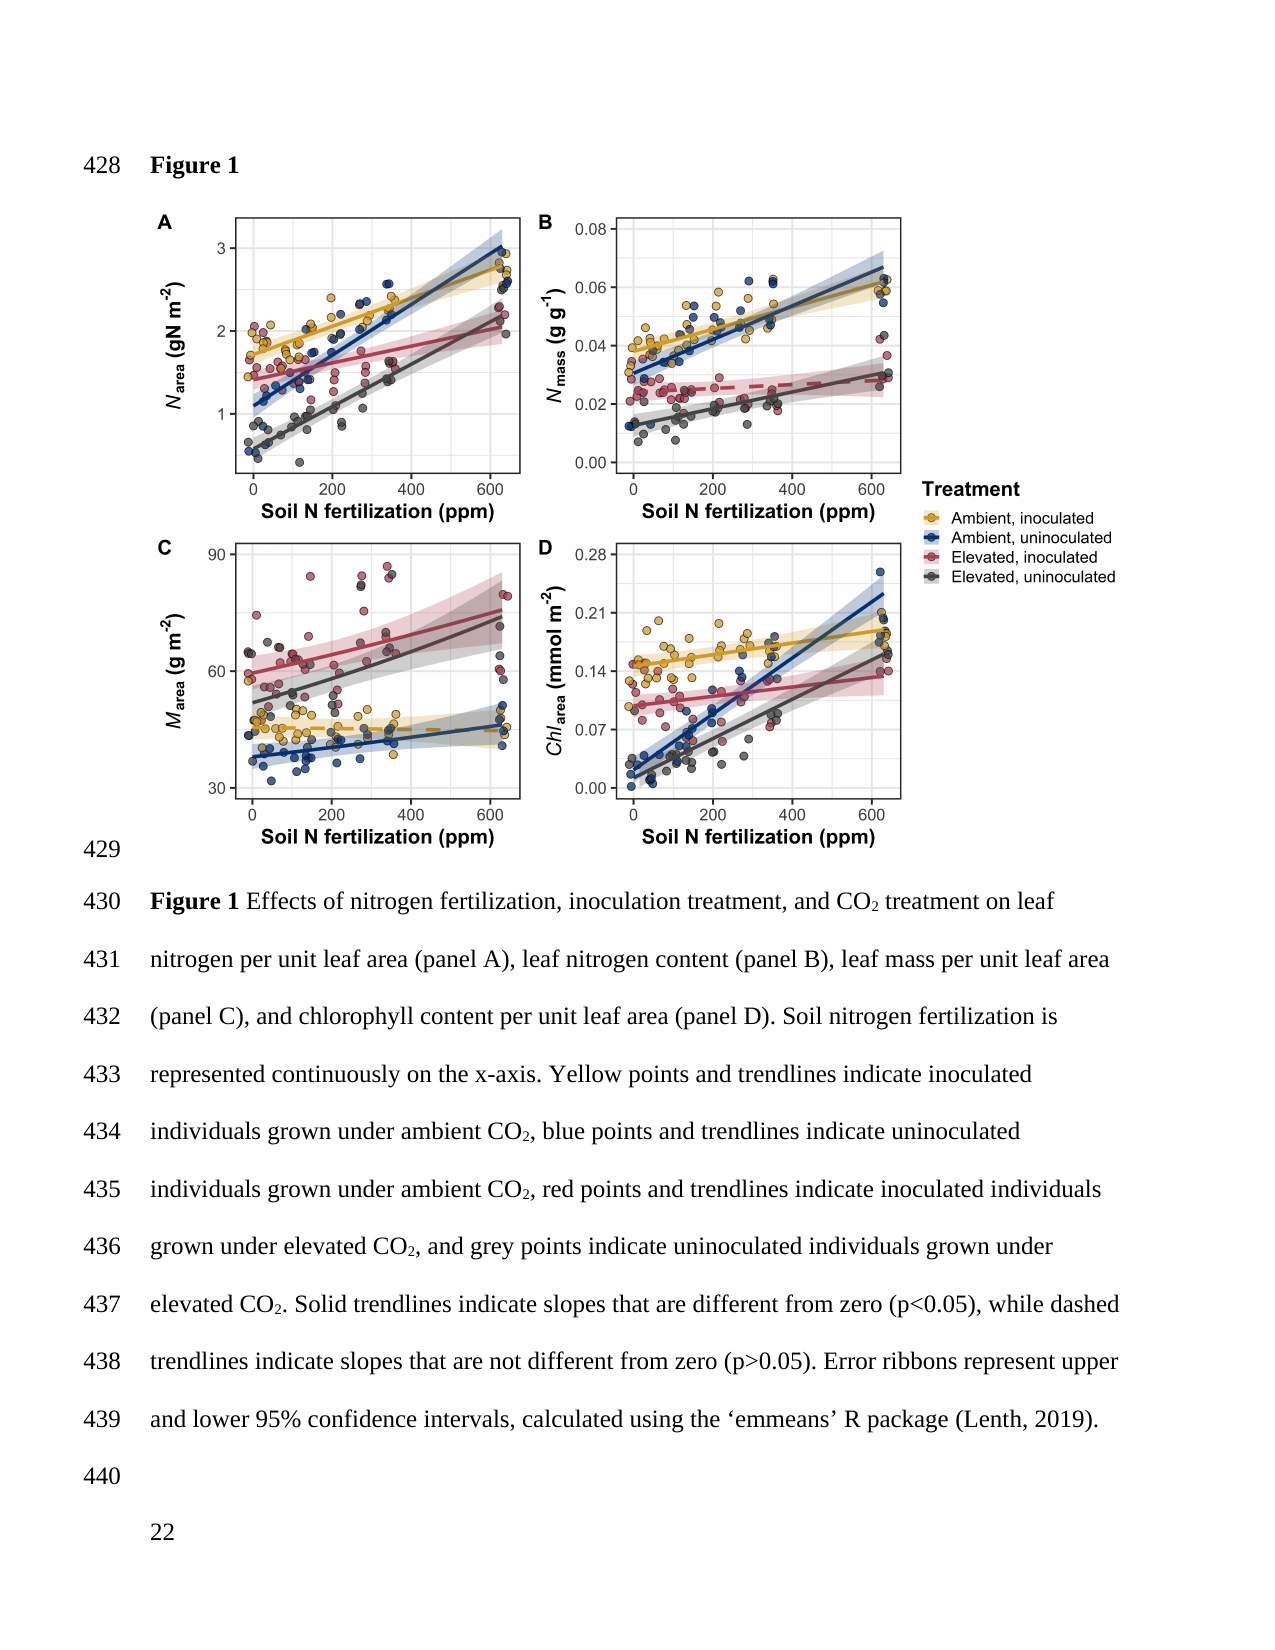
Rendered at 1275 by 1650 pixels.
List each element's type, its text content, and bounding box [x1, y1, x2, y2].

text Figure 1 Effects of nitrogen fertilization, inoculation treatment, and CO2 treatment on leaf nitrogen per unit leaf area (panel A), leaf nitrogen content (panel B), leaf mass per unit leaf area (panel C), and chlorophyll content per unit leaf area (panel D). Soil nitrogen fertilization is represented continuously on the x-axis. Yellow points and trendlines indicate inoculated individuals grown under ambient CO2, blue points and trendlines indicate uninoculated individuals grown under ambient CO2, red points and trendlines indicate inoculated individuals grown under elevated CO2, and grey points indicate uninoculated individuals grown under elevated CO2. Solid trendlines indicate slopes that are different from zero (p<0.05), while dashed trendlines indicate slopes that are not different from zero (p>0.05). Error ribbons represent upper and lower 95% confidence intervals, calculated using the ‘emmeans’ R package (Lenth, 2019). [150, 858, 1125, 1432]
picture [150, 207, 1125, 858]
text Figure 1 [150, 150, 1125, 179]
